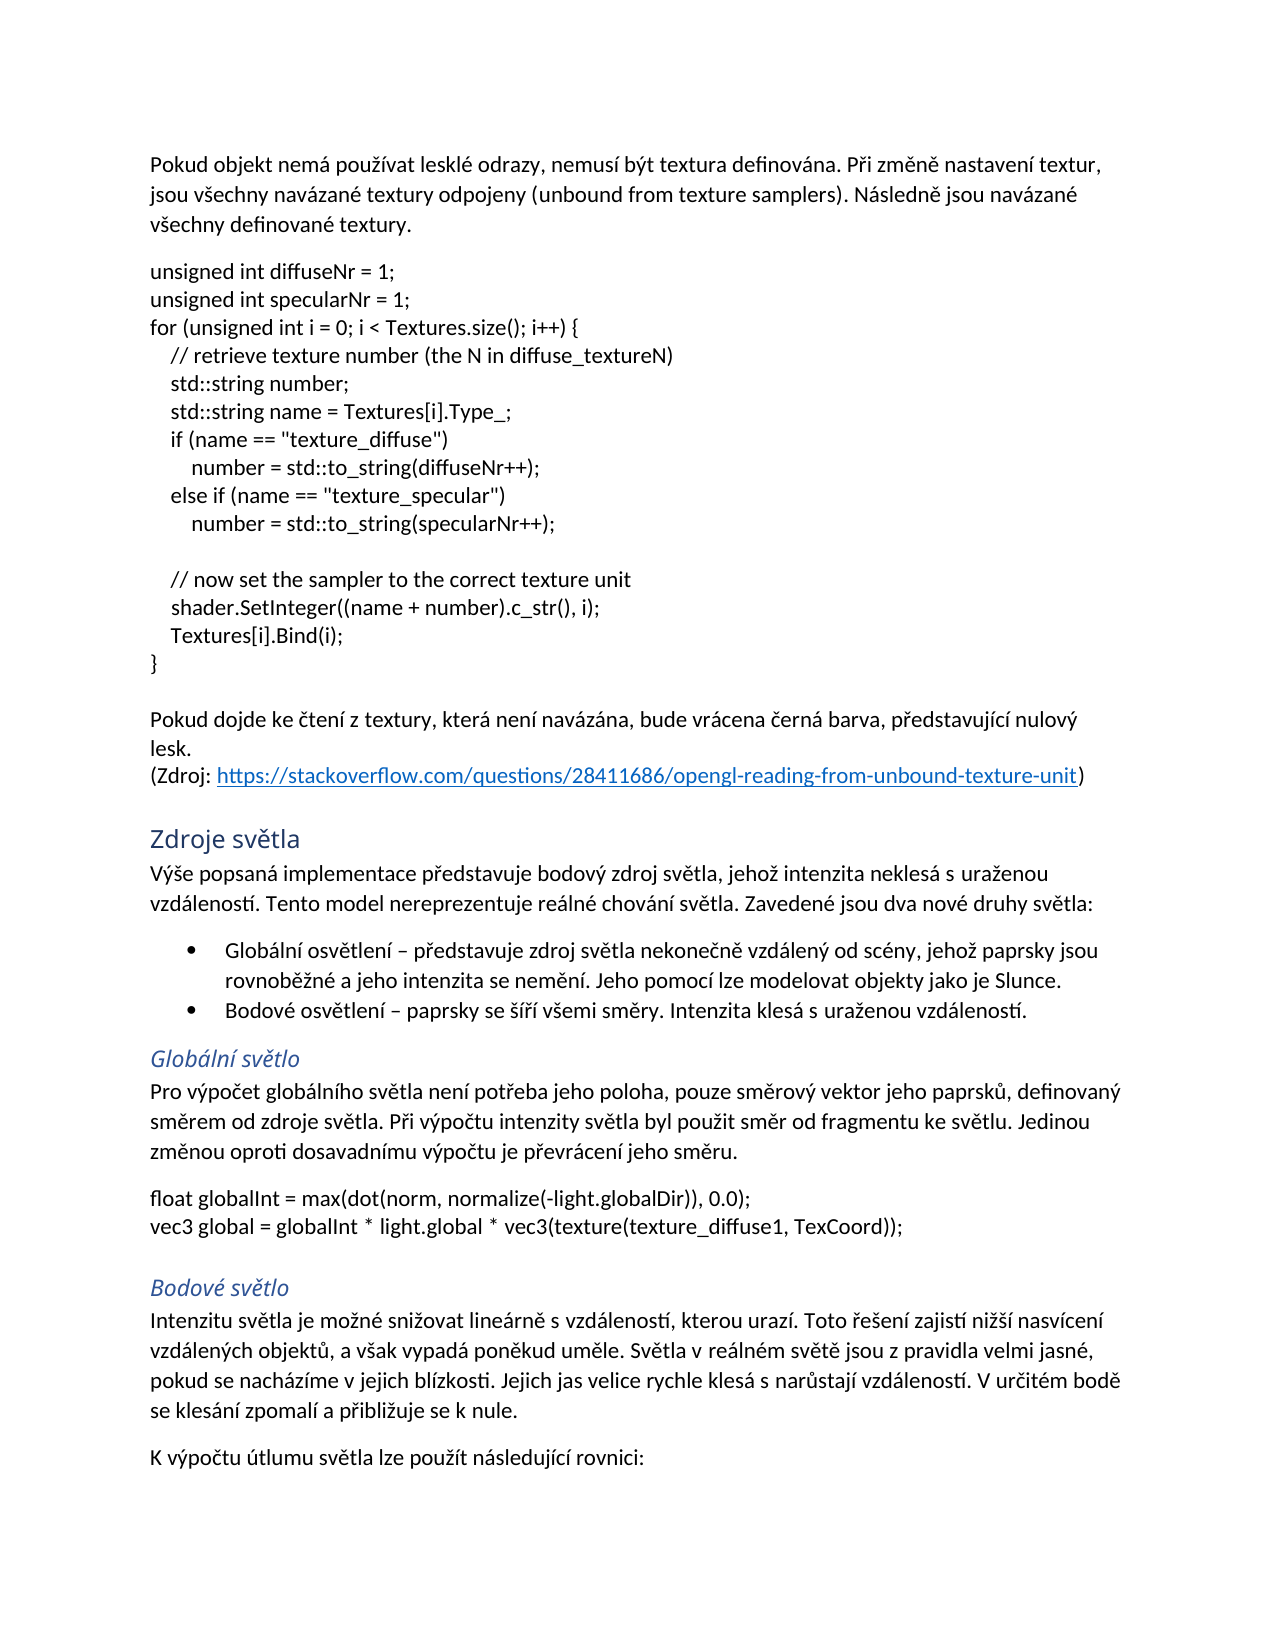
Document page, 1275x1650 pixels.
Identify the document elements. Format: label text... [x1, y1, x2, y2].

text vec3 global = globalInt * light.global * vec3(texture(texture_diffuse1, TexCoord)); [150, 1212, 1125, 1240]
text std::string number; [150, 369, 1125, 397]
text Intenzitu světla je možné snižovat lineárně s vzdáleností, kterou urazí. Toto řešení zajistí nižší nasvícení vzdálených objektů, a však vypadá poněkud uměle. Světla v reálném světě jsou z pravidla velmi jasné, pokud se nacházíme v jejich blízkosti. Jejich jas velice rychle klesá s narůstají vzdáleností. V určitém bodě se klesání zpomalí a přibližuje se k nule. [150, 1306, 1125, 1425]
text std::string name = Textures[i].Type_; [150, 397, 1125, 425]
subtitle Zdroje světla [150, 822, 1125, 856]
text // retrieve texture number (the N in diffuse_textureN) [150, 341, 1125, 369]
text } [150, 649, 1125, 678]
text Pokud dojde ke čtení z textury, která není navázána, bude vrácena černá barva, představující nulový lesk. [150, 706, 1125, 762]
text for (unsigned int i = 0; i < Textures.size(); i++) { [150, 313, 1125, 341]
text float globalInt = max(dot(norm, normalize(-light.globalDir)), 0.0); [150, 1184, 1125, 1212]
text unsigned int diffuseNr = 1; [150, 257, 1125, 285]
text else if (name == "texture_specular") [150, 481, 1125, 509]
text (Zdroj: https://stackoverflow.com/questions/28411686/opengl-reading-from-unbound-texture-unit) [150, 762, 1125, 790]
text number = std::to_string(specularNr++); [150, 509, 1125, 537]
list Bodové osvětlení – paprsky se šíří všemi směry. Intenzita klesá s uraženou vzdáleností. [187, 996, 1125, 1024]
subtitle Bodové světlo [150, 1272, 1125, 1303]
text Pro výpočet globálního světla není potřeba jeho poloha, pouze směrový vektor jeho paprsků, definovaný směrem od zdroje světla. Při výpočtu intenzity světla byl použit směr od fragmentu ke světlu. Jedinou změnou oproti dosavadnímu výpočtu je převrácení jeho směru. [150, 1077, 1125, 1165]
text Pokud objekt nemá používat lesklé odrazy, nemusí být textura definována. Při změně nastavení textur, jsou všechny navázané textury odpojeny (unbound from texture samplers). Následně jsou navázané všechny definované textury. [150, 150, 1125, 238]
text Výše popsaná implementace představuje bodový zdroj světla, jehož intenzita neklesá s uraženou vzdáleností. Tento model nereprezentuje reálné chování světla. Zavedené jsou dva nové druhy světla: [150, 859, 1125, 917]
text K výpočtu útlumu světla lze použít následující rovnici: [150, 1443, 1125, 1472]
text unsigned int specularNr = 1; [150, 285, 1125, 313]
text if (name == "texture_diffuse") [150, 425, 1125, 453]
text // now set the sampler to the correct texture unit [150, 566, 1125, 593]
text Textures[i].Bind(i); [150, 622, 1125, 649]
text number = std::to_string(diffuseNr++); [150, 453, 1125, 481]
text shader.SetInteger((name + number).c_str(), i); [150, 593, 1125, 622]
list Globální osvětlení – představuje zdroj světla nekonečně vzdálený od scény, jehož paprsky jsou rovnoběžné a jeho intenzita se nemění. Jeho pomocí lze modelovat objekty jako je Slunce. [187, 936, 1125, 994]
subtitle Globální světlo [150, 1043, 1125, 1074]
